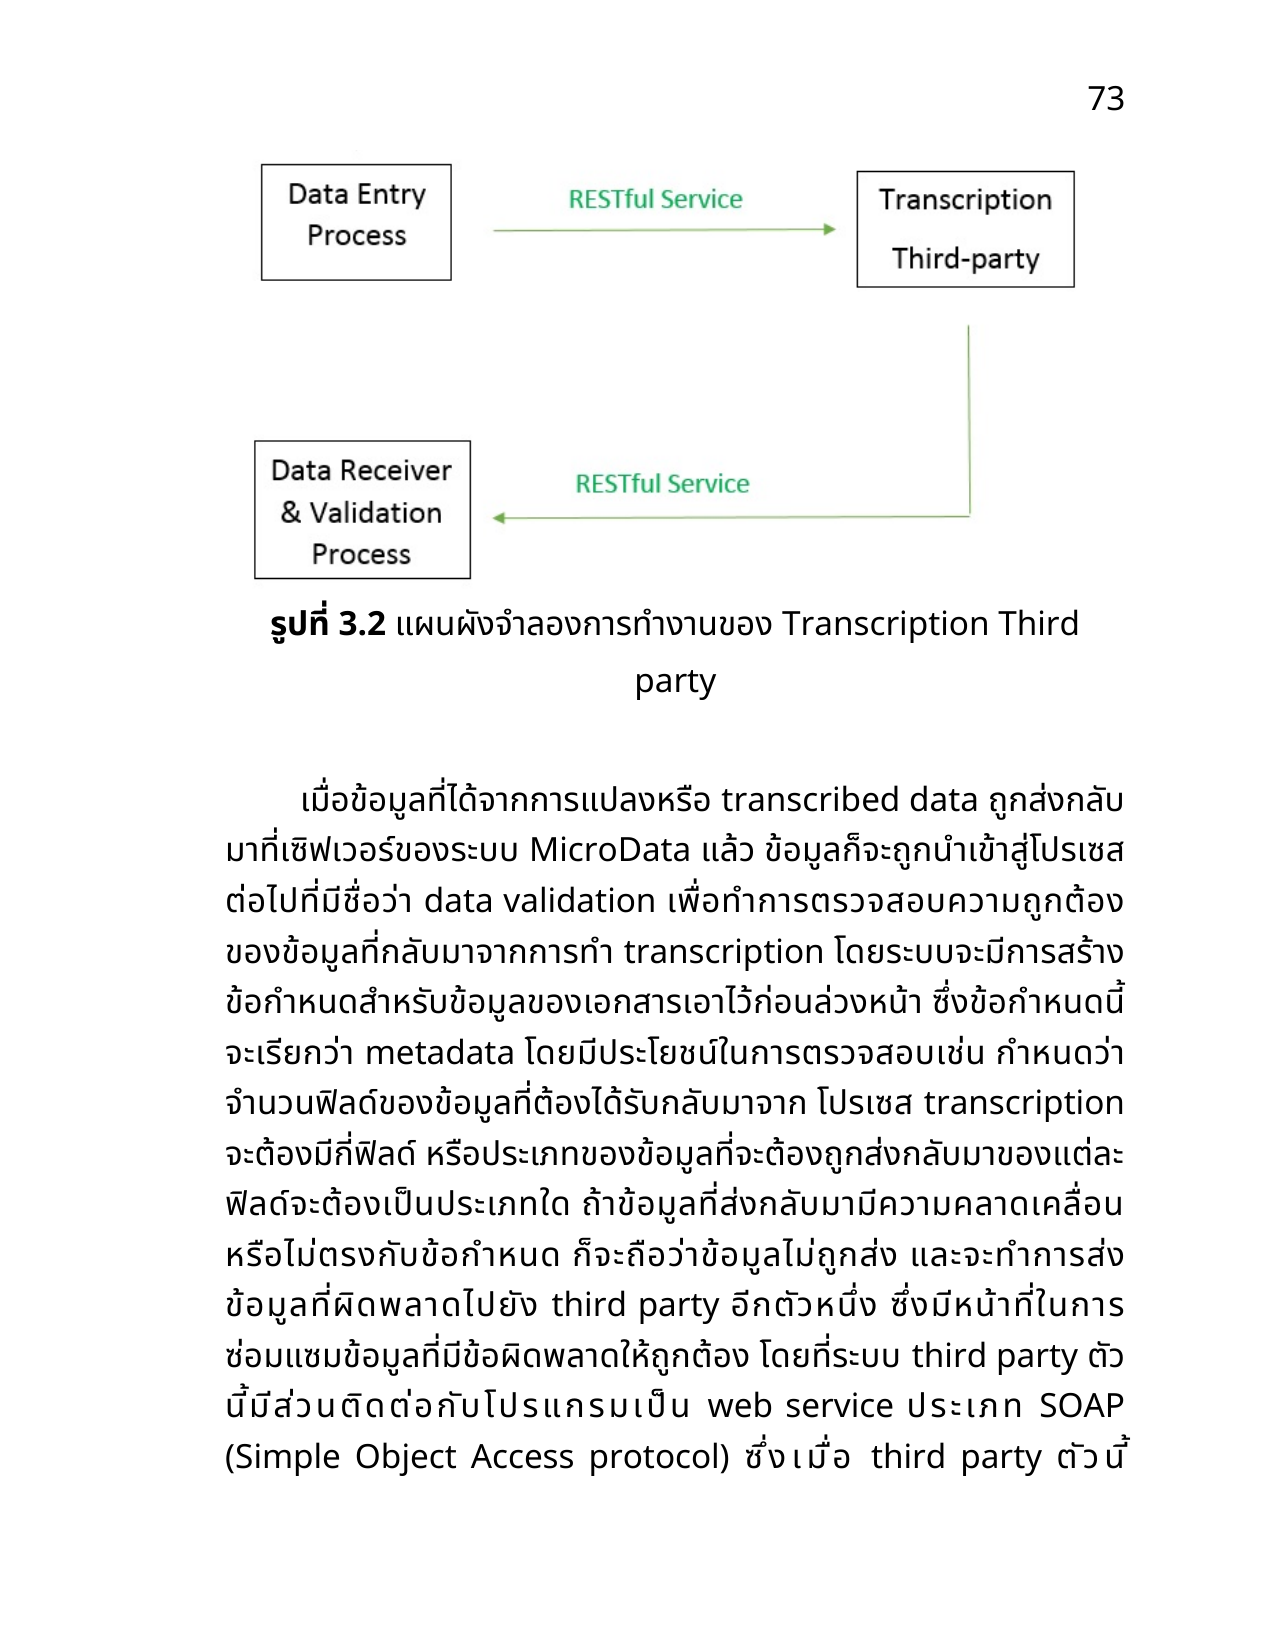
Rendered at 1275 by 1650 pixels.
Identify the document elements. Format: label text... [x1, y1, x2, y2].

text แผนผังจำลองการทำงานของ Transcription Third party [225, 600, 1125, 703]
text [225, 776, 1125, 1483]
picture [242, 150, 1108, 600]
